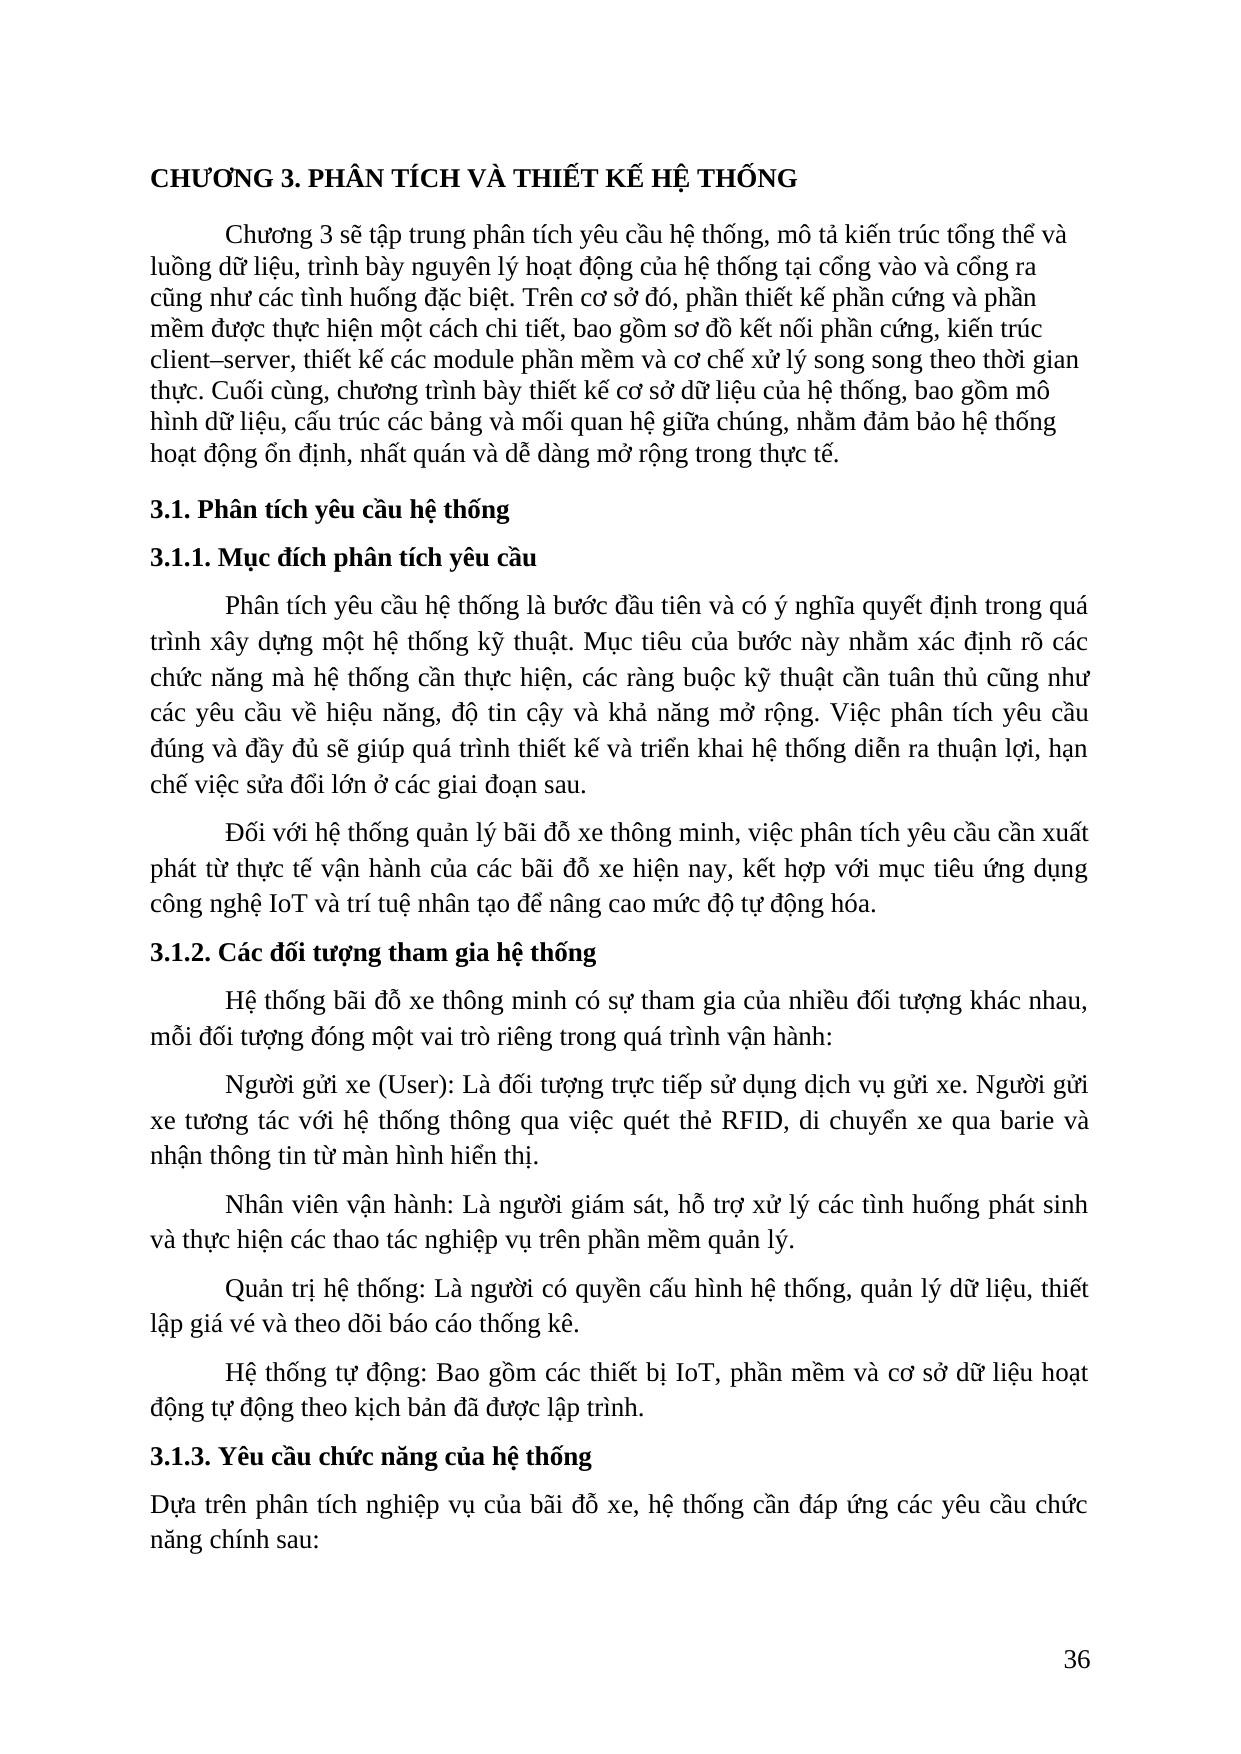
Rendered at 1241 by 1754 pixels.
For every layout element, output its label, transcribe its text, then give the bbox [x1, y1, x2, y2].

text Chương 3 sẽ tập trung phân tích yêu cầu hệ thống, mô tả kiến trúc tổng thể và luồng dữ liệu, trình bày nguyên lý hoạt động của hệ thống tại cổng vào và cổng ra cũng như các tình huống đặc biệt. Trên cơ sở đó, phần thiết kế phần cứng và phần mềm được thực hiện một cách chi tiết, bao gồm sơ đồ kết nối phần cứng, kiến trúc client–server, thiết kế các module phần mềm và cơ chế xử lý song song theo thời gian thực. Cuối cùng, chương trình bày thiết kế cơ sở dữ liệu của hệ thống, bao gồm mô hình dữ liệu, cấu trúc các bảng và mối quan hệ giữa chúng, nhằm đảm bảo hệ thống hoạt động ổn định, nhất quán và dễ dàng mở rộng trong thực tế. [150, 219, 1090, 468]
text Đối với hệ thống quản lý bãi đỗ xe thông minh, việc phân tích yêu cầu cần xuất phát từ thực tế vận hành của các bãi đỗ xe hiện nay, kết hợp với mục tiêu ứng dụng công nghệ IoT và trí tuệ nhân tạo để nâng cao mức độ tự động hóa. [150, 816, 1090, 919]
subtitle 3.1.1. Mục đích phân tích yêu cầu [150, 541, 1090, 572]
text Người gửi xe (User): Là đối tượng trực tiếp sử dụng dịch vụ gửi xe. Người gửi xe tương tác với hệ thống thông qua việc quét thẻ RFID, di chuyển xe qua barie và nhận thông tin từ màn hình hiển thị. [150, 1068, 1090, 1171]
text Dựa trên phân tích nghiệp vụ của bãi đỗ xe, hệ thống cần đáp ứng các yêu cầu chức năng chính sau: [150, 1488, 1090, 1555]
subtitle CHƯƠNG 3. PHÂN TÍCH VÀ THIẾT KẾ HỆ THỐNG [150, 162, 1090, 194]
text Nhân viên vận hành: Là người giám sát, hỗ trợ xử lý các tình huống phát sinh và thực hiện các thao tác nghiệp vụ trên phần mềm quản lý. [150, 1188, 1090, 1254]
text Quản trị hệ thống: Là người có quyền cấu hình hệ thống, quản lý dữ liệu, thiết lập giá vé và theo dõi báo cáo thống kê. [150, 1272, 1090, 1338]
subtitle 3.1.2. Các đối tượng tham gia hệ thống [150, 936, 1090, 967]
subtitle 3.1. Phân tích yêu cầu hệ thống [150, 493, 1090, 524]
subtitle 3.1.3. Yêu cầu chức năng của hệ thống [150, 1439, 1090, 1471]
text Hệ thống tự động: Bao gồm các thiết bị IoT, phần mềm và cơ sở dữ liệu hoạt động tự động theo kịch bản đã được lập trình. [150, 1356, 1090, 1422]
text Hệ thống bãi đỗ xe thông minh có sự tham gia của nhiều đối tượng khác nhau, mỗi đối tượng đóng một vai trò riêng trong quá trình vận hành: [150, 984, 1090, 1051]
text Phân tích yêu cầu hệ thống là bước đầu tiên và có ý nghĩa quyết định trong quá trình xây dựng một hệ thống kỹ thuật. Mục tiêu của bước này nhằm xác định rõ các chức năng mà hệ thống cần thực hiện, các ràng buộc kỹ thuật cần tuân thủ cũng như các yêu cầu về hiệu năng, độ tin cậy và khả năng mở rộng. Việc phân tích yêu cầu đúng và đầy đủ sẽ giúp quá trình thiết kế và triển khai hệ thống diễn ra thuận lợi, hạn chế việc sửa đổi lớn ở các giai đoạn sau. [150, 589, 1090, 799]
